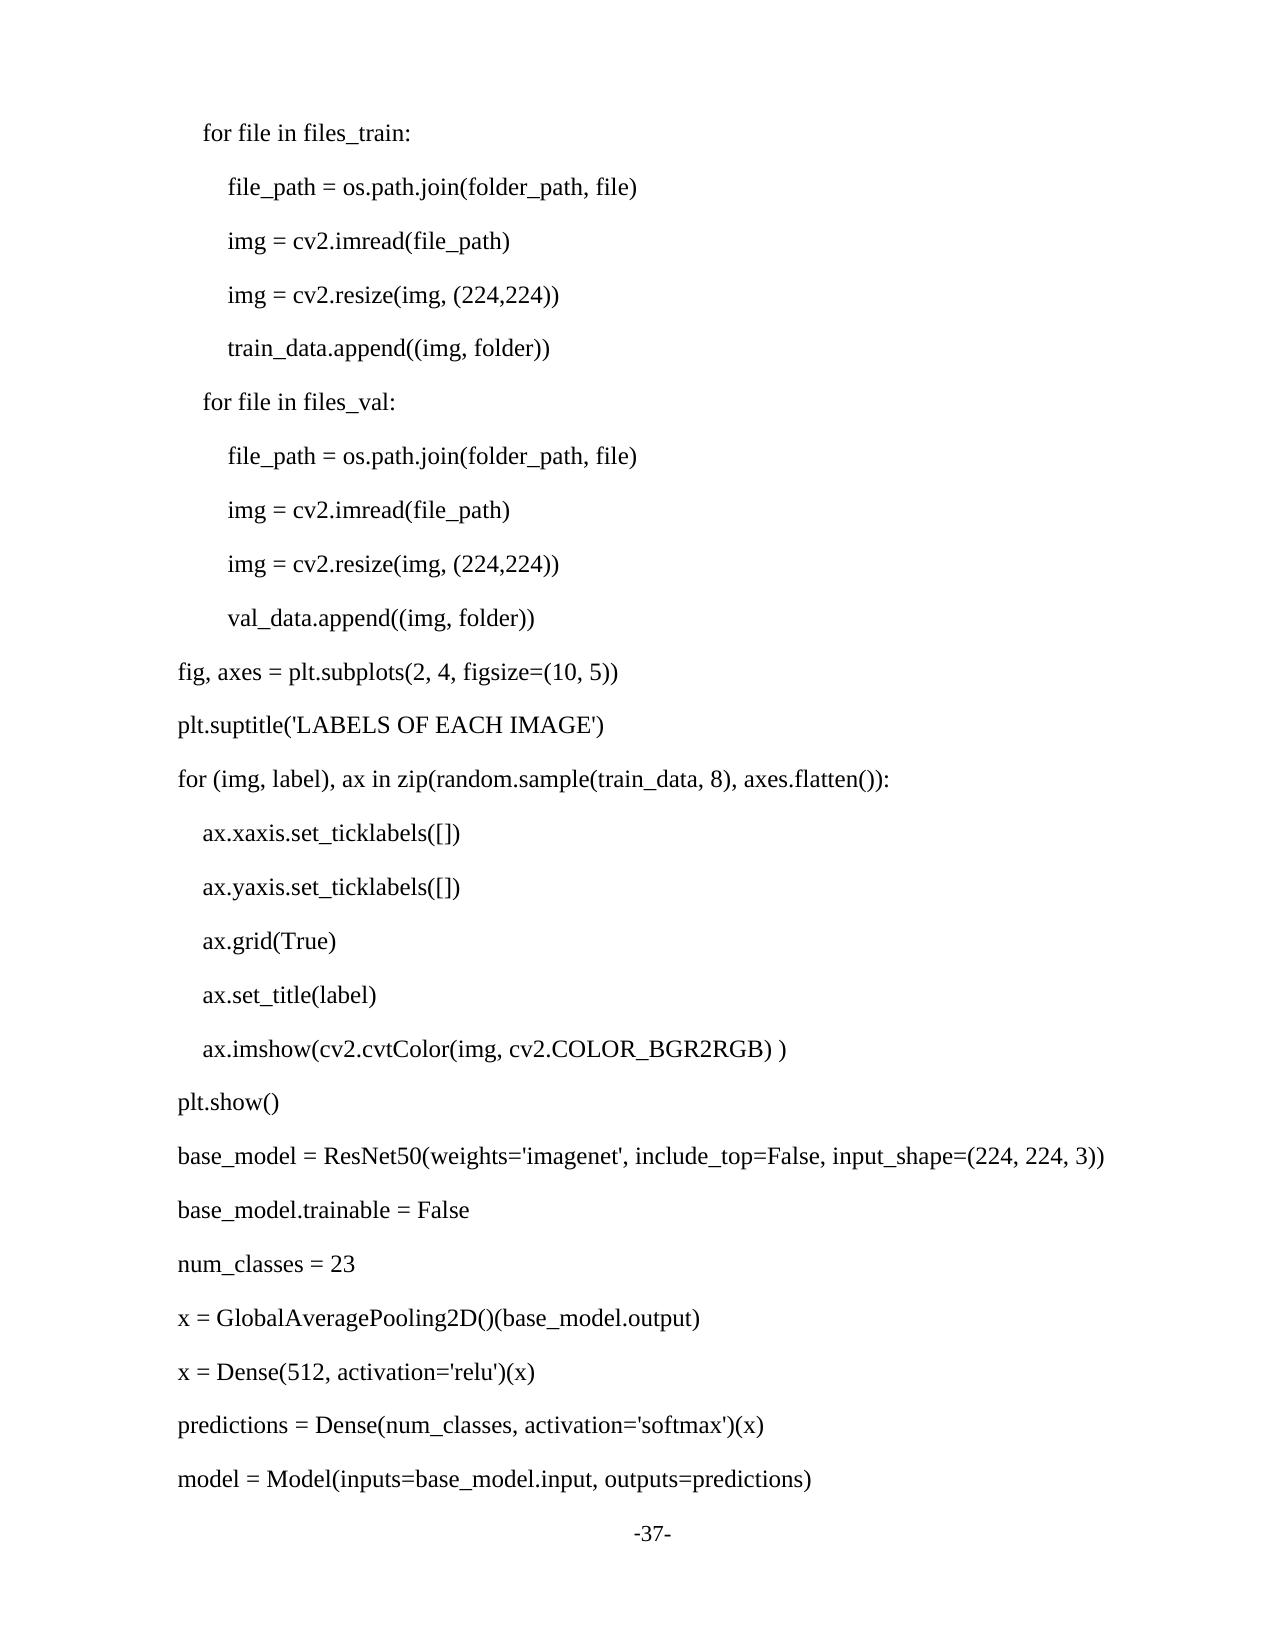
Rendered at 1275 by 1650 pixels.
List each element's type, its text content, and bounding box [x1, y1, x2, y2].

text plt.show() [177, 1087, 1127, 1116]
text for file in files_val: [177, 387, 1127, 416]
text model = Model(inputs=base_model.input, outputs=predictions) [177, 1464, 1127, 1493]
text base_model = ResNet50(weights='imagenet', include_top=False, input_shape=(224, 224, 3)) [177, 1141, 1127, 1170]
text for (img, label), ax in zip(random.sample(train_data, 8), axes.flatten()): [177, 764, 1127, 793]
text ax.imshow(cv2.cvtColor(img, cv2.COLOR_BGR2RGB) ) [177, 1034, 1127, 1062]
text val_data.append((img, folder)) [177, 603, 1127, 632]
text num_classes = 23 [177, 1249, 1127, 1278]
text ax.grid(True) [177, 926, 1127, 955]
text img = cv2.resize(img, (224,224)) [177, 280, 1127, 308]
text ax.set_title(label) [177, 980, 1127, 1008]
text fig, axes = plt.subplots(2, 4, figsize=(10, 5)) [177, 657, 1127, 685]
text img = cv2.imread(file_path) [177, 495, 1127, 524]
text file_path = os.path.join(folder_path, file) [177, 172, 1127, 201]
text for file in files_train: [177, 118, 1127, 147]
text file_path = os.path.join(folder_path, file) [177, 441, 1127, 470]
text ax.xaxis.set_ticklabels([]) [177, 818, 1127, 847]
text base_model.trainable = False [177, 1195, 1127, 1224]
text predictions = Dense(num_classes, activation='softmax')(x) [177, 1411, 1127, 1439]
text plt.suptitle('LABELS OF EACH IMAGE') [177, 711, 1127, 739]
text ax.yaxis.set_ticklabels([]) [177, 872, 1127, 901]
text img = cv2.imread(file_path) [177, 226, 1127, 254]
text train_data.append((img, folder)) [177, 333, 1127, 362]
text x = GlobalAveragePooling2D()(base_model.output) [177, 1303, 1127, 1332]
text x = Dense(512, activation='relu')(x) [177, 1357, 1127, 1386]
text img = cv2.resize(img, (224,224)) [177, 549, 1127, 578]
